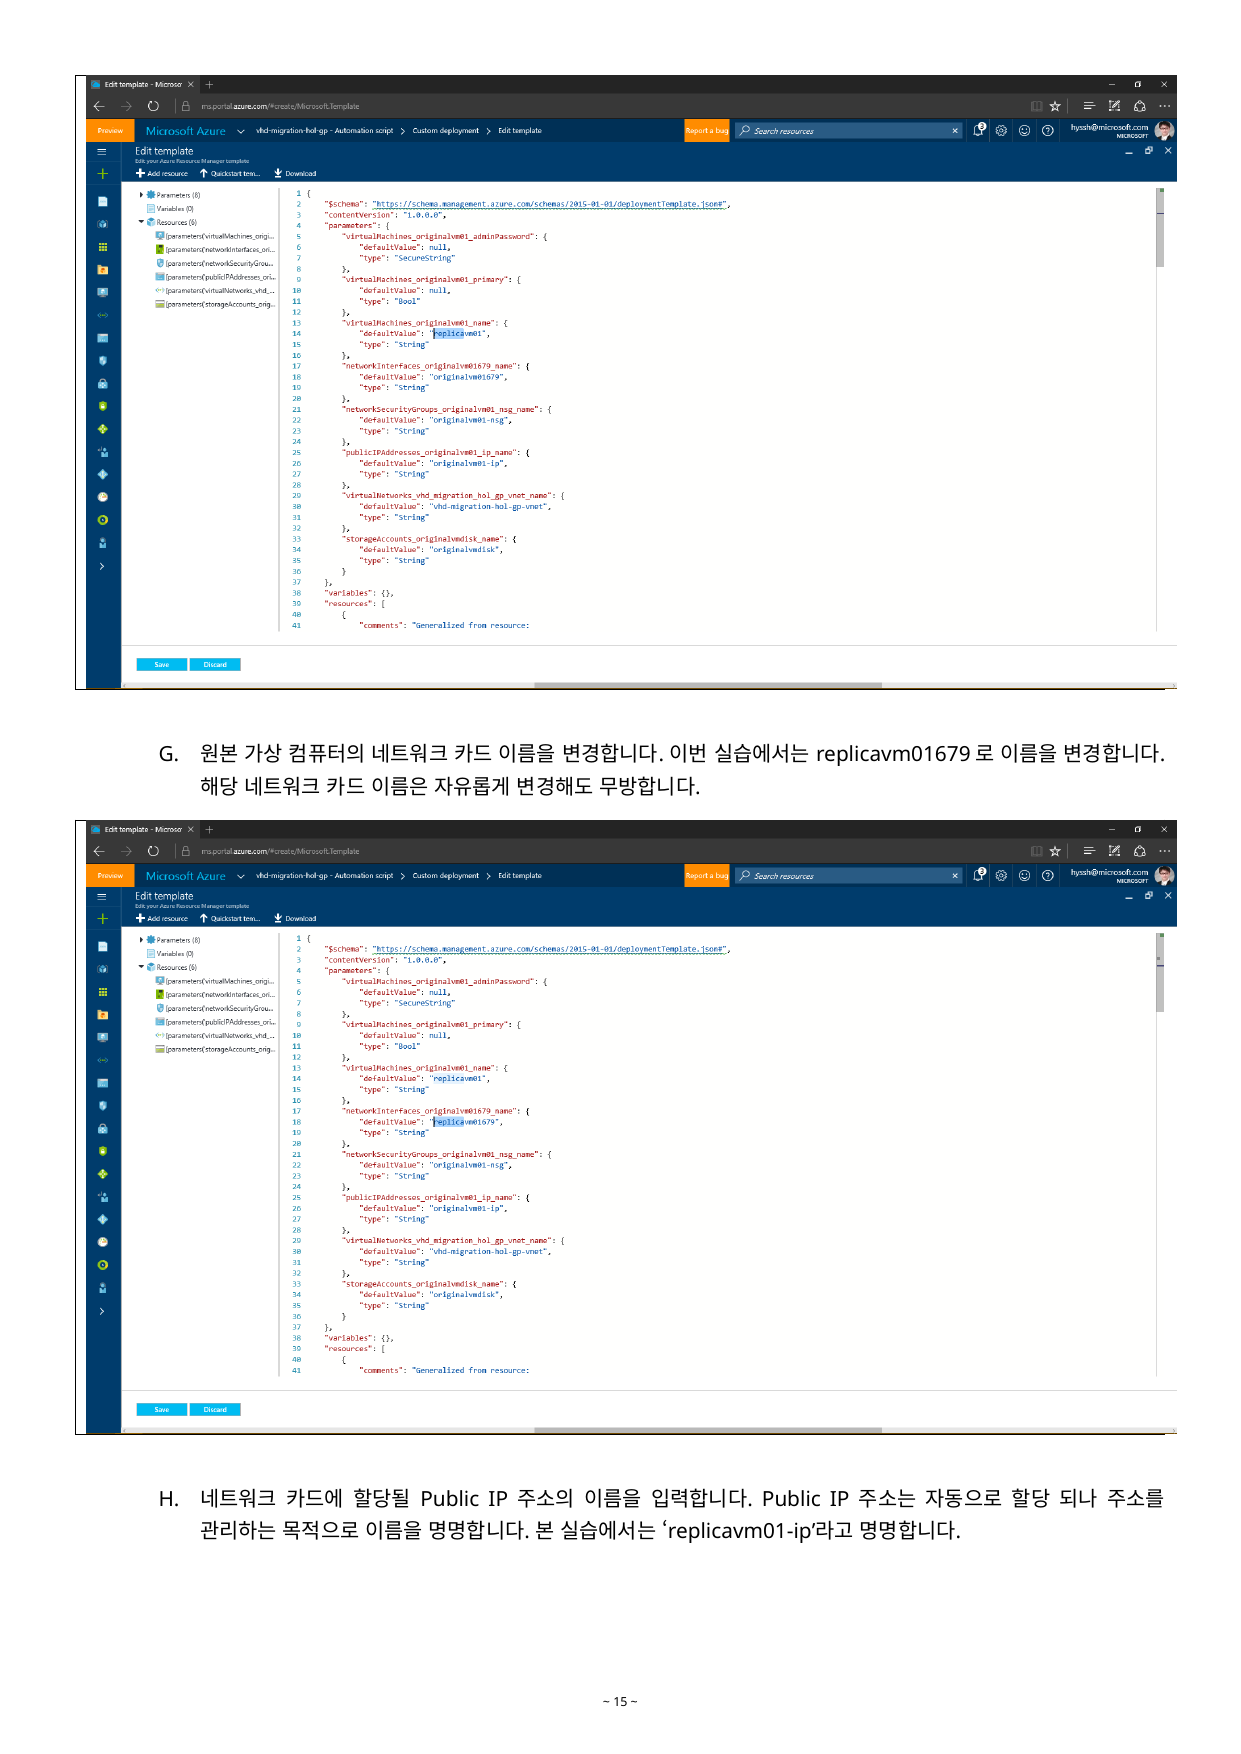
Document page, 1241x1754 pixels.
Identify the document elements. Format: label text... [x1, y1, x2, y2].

table_header [76, 76, 86, 689]
list 네트워크 카드에 할당될 Public IP 주소의 이름을 입력합니다. Public IP 주소는 자동으로 할당 되나 주소를 관리하는 목적으로 이름을 명명합니다. 본 실습에서는 ‘replicavm01-ip’라고 명명합니다. [158, 1482, 1165, 1545]
picture [86, 820, 1177, 1434]
list 원본 가상 컴퓨터의 네트워크 카드 이름을 변경합니다. 이번 실습에서는 replicavm01679로 이름을 변경합니다. 해당 네트워크 카드 이름은 자유롭게 변경해도 무방합니다. [158, 737, 1165, 800]
table_header [76, 821, 86, 1433]
picture [86, 75, 1177, 689]
